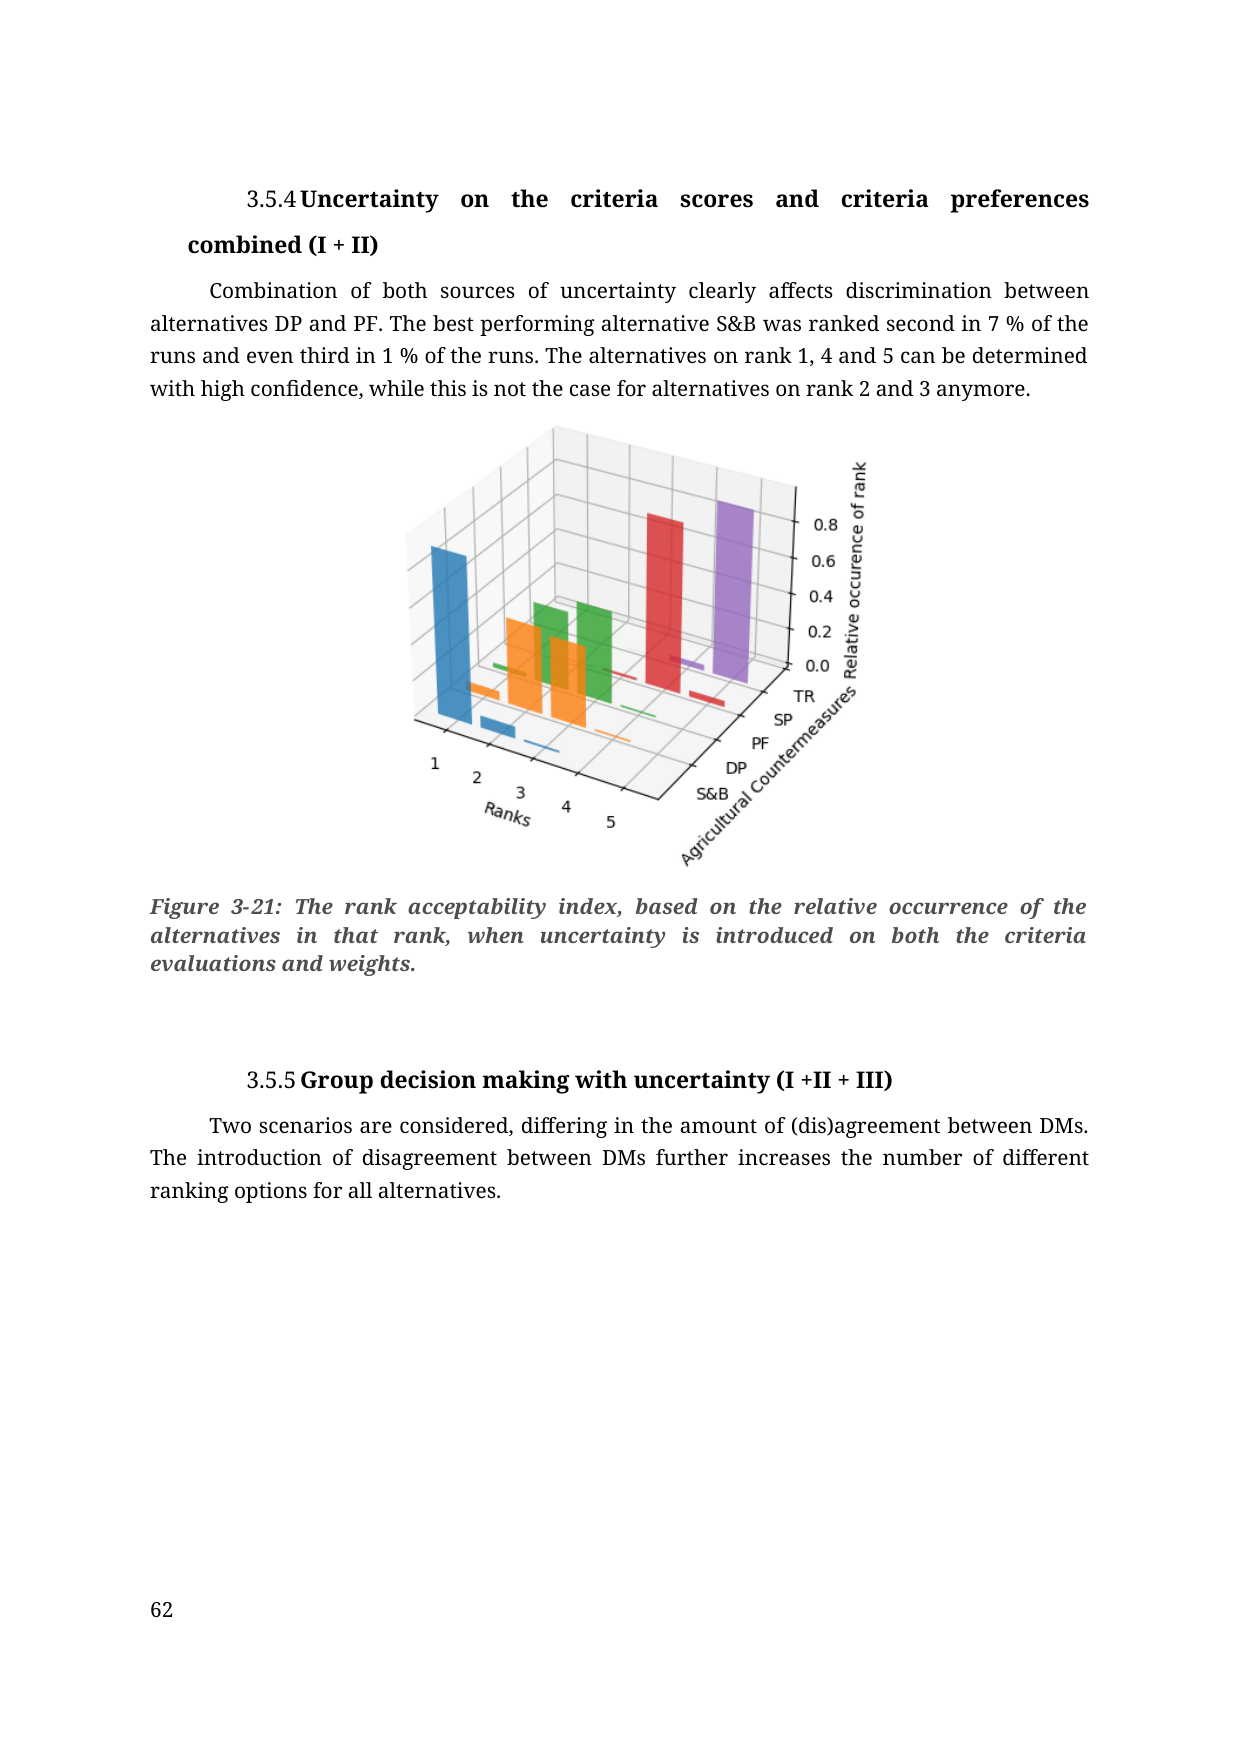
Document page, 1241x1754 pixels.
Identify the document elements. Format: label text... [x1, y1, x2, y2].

text Combination of both sources of uncertainty clearly affects discrimination between alternatives DP and PF. The best performing alternative S&B was ranked second in 7 % of the runs and even third in 1 % of the runs. The alternatives on rank 1, 4 and 5 can be determined with high confidence, while this is not the case for alternatives on rank 2 and 3 anymore. [150, 276, 1090, 403]
picture [214, 406, 965, 889]
subtitle Group decision making with uncertainty (I +II + III) [187, 1064, 1090, 1095]
text Two scenarios are considered, differing in the amount of (dis)agreement between DMs. The introduction of disagreement between DMs further increases the number of different ranking options for all alternatives. [150, 1111, 1090, 1204]
subtitle Uncertainty on the criteria scores and criteria preferences combined (I + II) [187, 183, 1090, 261]
